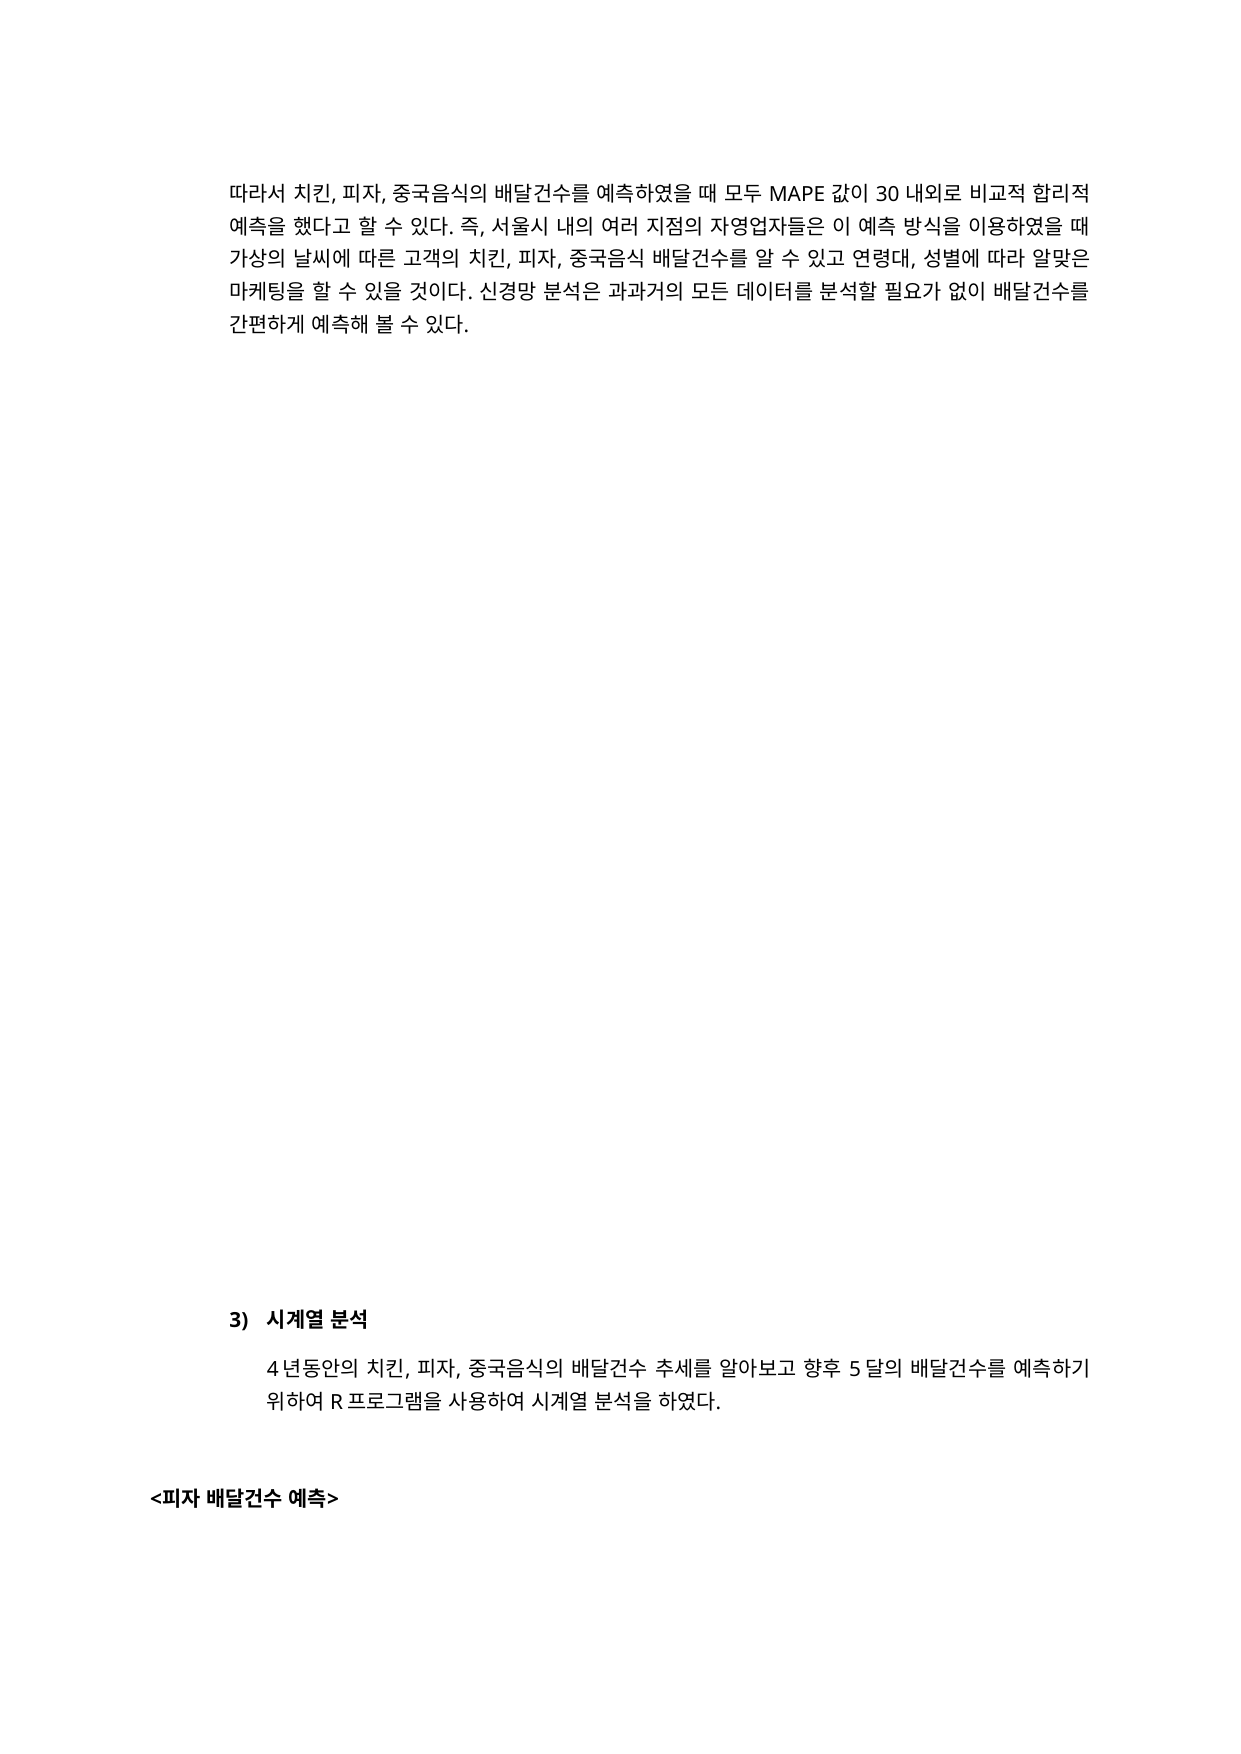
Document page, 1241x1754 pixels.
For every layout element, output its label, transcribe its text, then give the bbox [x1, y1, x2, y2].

text 따라서 치킨, 피자, 중국음식의 배달건수를 예측하였을 때 모두 MAPE 값이 30 내외로 비교적 합리적 예측을 했다고 할 수 있다. 즉, 서울시 내의 여러 지점의 자영업자들은 이 예측 방식을 이용하였을 때 가상의 날씨에 따른 고객의 치킨, 피자, 중국음식 배달건수를 알 수 있고 연령대, 성별에 따라 알맞은 마케팅을 할 수 있을 것이다. 신경망 분석은 과과거의 모든 데이터를 분석할 필요가 없이 배달건수를 간편하게 예측해 볼 수 있다. [229, 177, 1090, 338]
list 시계열 분석 [229, 1303, 1090, 1333]
list 4년동안의 치킨, 피자, 중국음식의 배달건수 추세를 알아보고 향후 5달의 배달건수를 예측하기 위하여 R프로그램을 사용하여 시계열 분석을 하였다. [267, 1353, 1090, 1416]
text <피자 배달건수 예측> [150, 1482, 1090, 1512]
